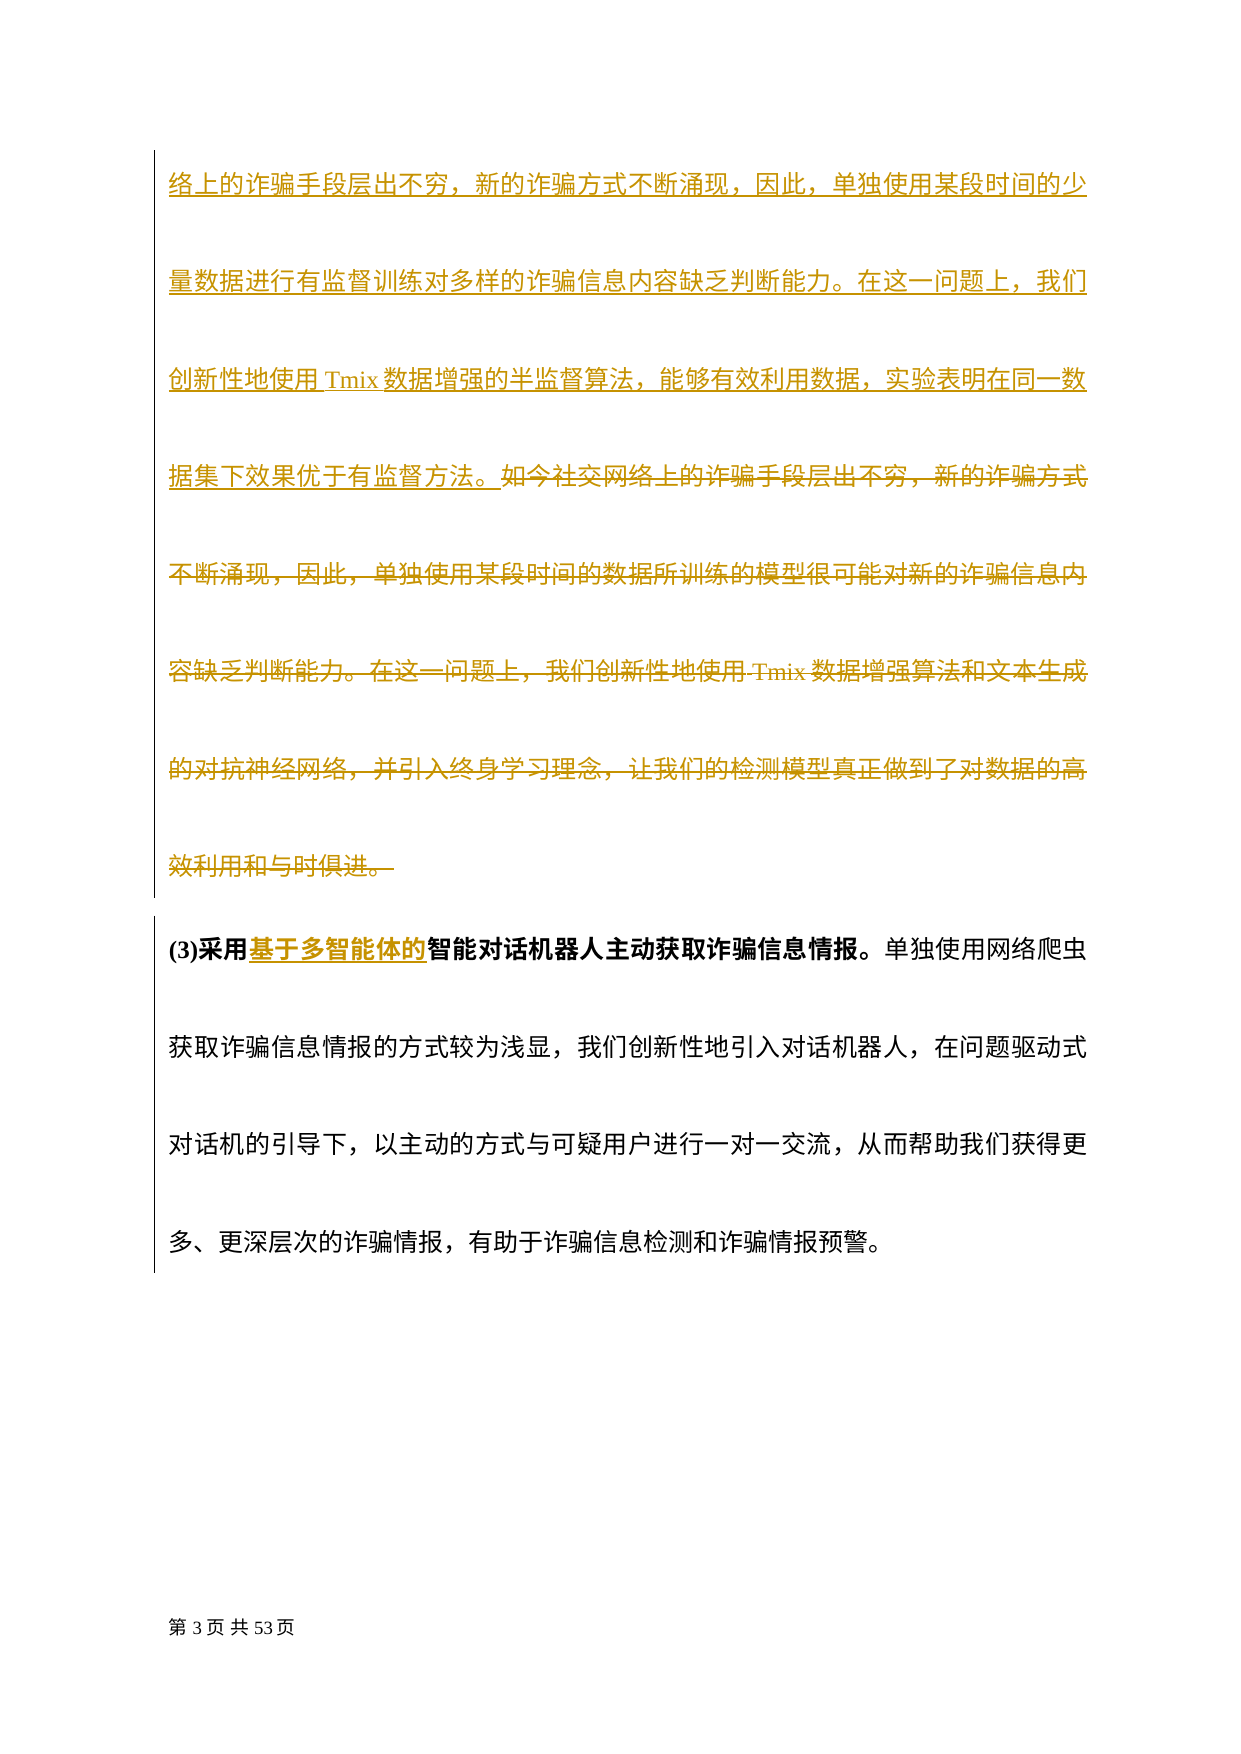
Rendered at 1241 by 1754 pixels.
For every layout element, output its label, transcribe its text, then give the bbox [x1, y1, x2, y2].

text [169, 150, 1087, 195]
text (2)对诈骗信息检测采用数据增强的半监督算法，有效利用数据，提高准确率。 [169, 773, 1087, 897]
text (2)对诈骗信息检测采用数据增强的半监督算法，有效利用数据，提高准确率。 [169, 197, 1087, 293]
text (2)对诈骗信息检测采用数据增强的半监督算法，有效利用数据，提高准确率。 [169, 578, 1087, 673]
text (2)对诈骗信息检测采用数据增强的半监督算法，有效利用数据，提高准确率。 [169, 295, 1087, 390]
text (2)对诈骗信息检测采用数据增强的半监督算法，有效利用数据，提高准确率。 [169, 391, 1087, 576]
text (2)对诈骗信息检测采用数据增强的半监督算法，有效利用数据，提高准确率。 [169, 674, 1087, 771]
text (3)采用智能对话机器人主动获取诈骗信息情报。单独使用网络爬虫获取诈骗信息情报的方式较为浅显，我们创新性地引入对话机器人，在问题驱动式对话机的引导下，以主动的方式与可疑用户进行一对一交流，从而帮助我们获得更多、更深层次的诈骗情报，有助于诈骗信息检测和诈骗情报预警。 [169, 916, 1087, 1273]
